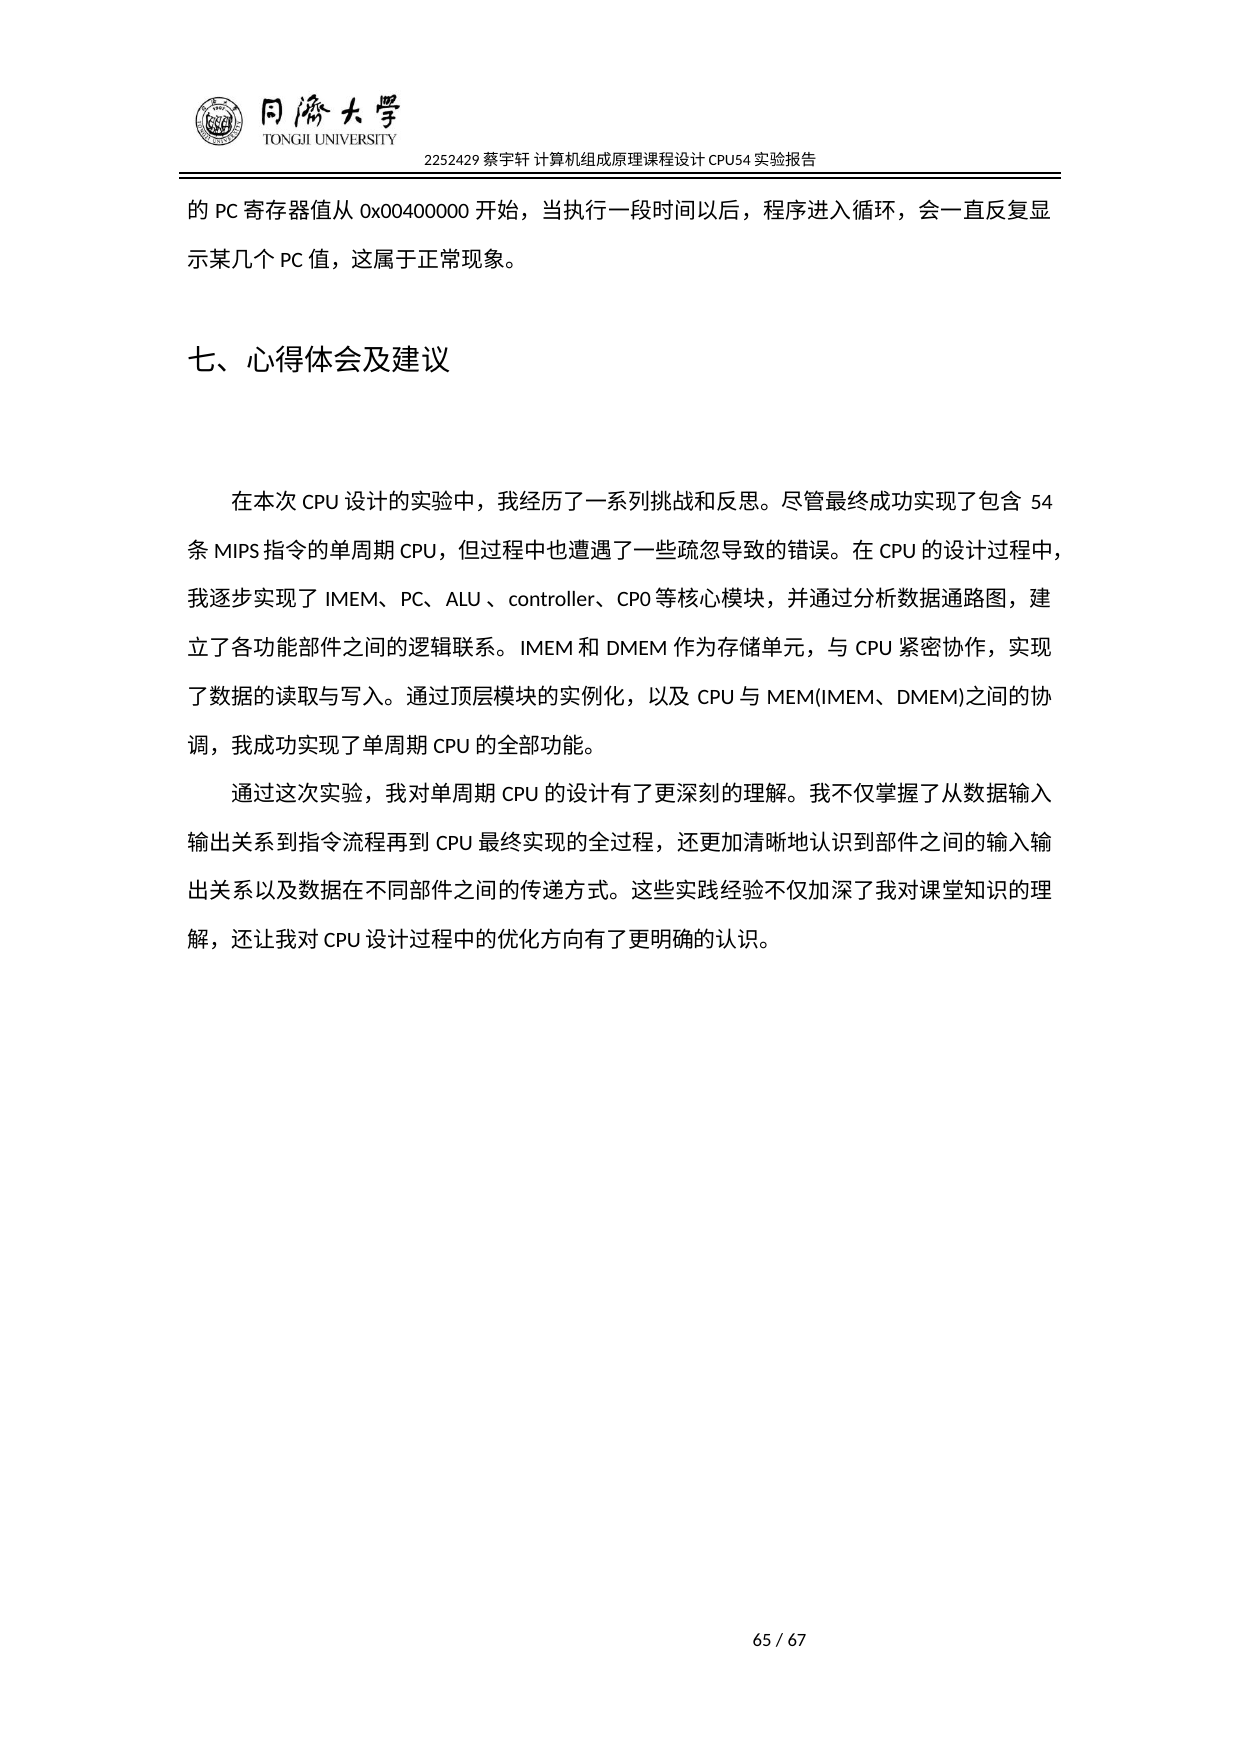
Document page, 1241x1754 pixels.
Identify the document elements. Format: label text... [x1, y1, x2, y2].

list 在本次 CPU 设计的实验中，我经历了一系列挑战和反思。尽管最终成功实现了包含 54条MIPS指令的单周期 CPU，但过程中也遭遇了一些疏忽导致的错误。在 CPU 的设计过程中，我逐步实现了 IMEM、PC、ALU 、controller、CP0等核心模块，并通过分析数据通路图，建立了各功能部件之间的逻辑联系。IMEM 和 DMEM 作为存储单元，与 CPU 紧密协作，实现了数据的读取与写入。通过顶层模块的实例化，以及 CPU 与 MEM(IMEM、DMEM)之间的协调，我成功实现了单周期 CPU 的全部功能。 [187, 483, 1053, 760]
list 通过这次实验，我对单周期 CPU 的设计有了更深刻的理解。我不仅掌握了从数据输入输出关系到指令流程再到 CPU 最终实现的全过程，还更加清晰地认识到部件之间的输入输出关系以及数据在不同部件之间的传递方式。这些实践经验不仅加深了我对课堂知识的理解，还让我对 CPU 设计过程中的优化方向有了更明确的认识。 [187, 776, 1053, 954]
list 七段数码管上可以显示当前执行的程序地址（即 PC 寄存器中的值）。可以看到，显示的 PC 寄存器值从 0x00400000 开始，当执行一段时间以后，程序进入循环，会一直反复显示某几个 PC 值，这属于正常现象。 [187, 192, 1053, 274]
picture [187, 90, 409, 148]
subtitle 心得体会及建议 [187, 325, 1053, 390]
